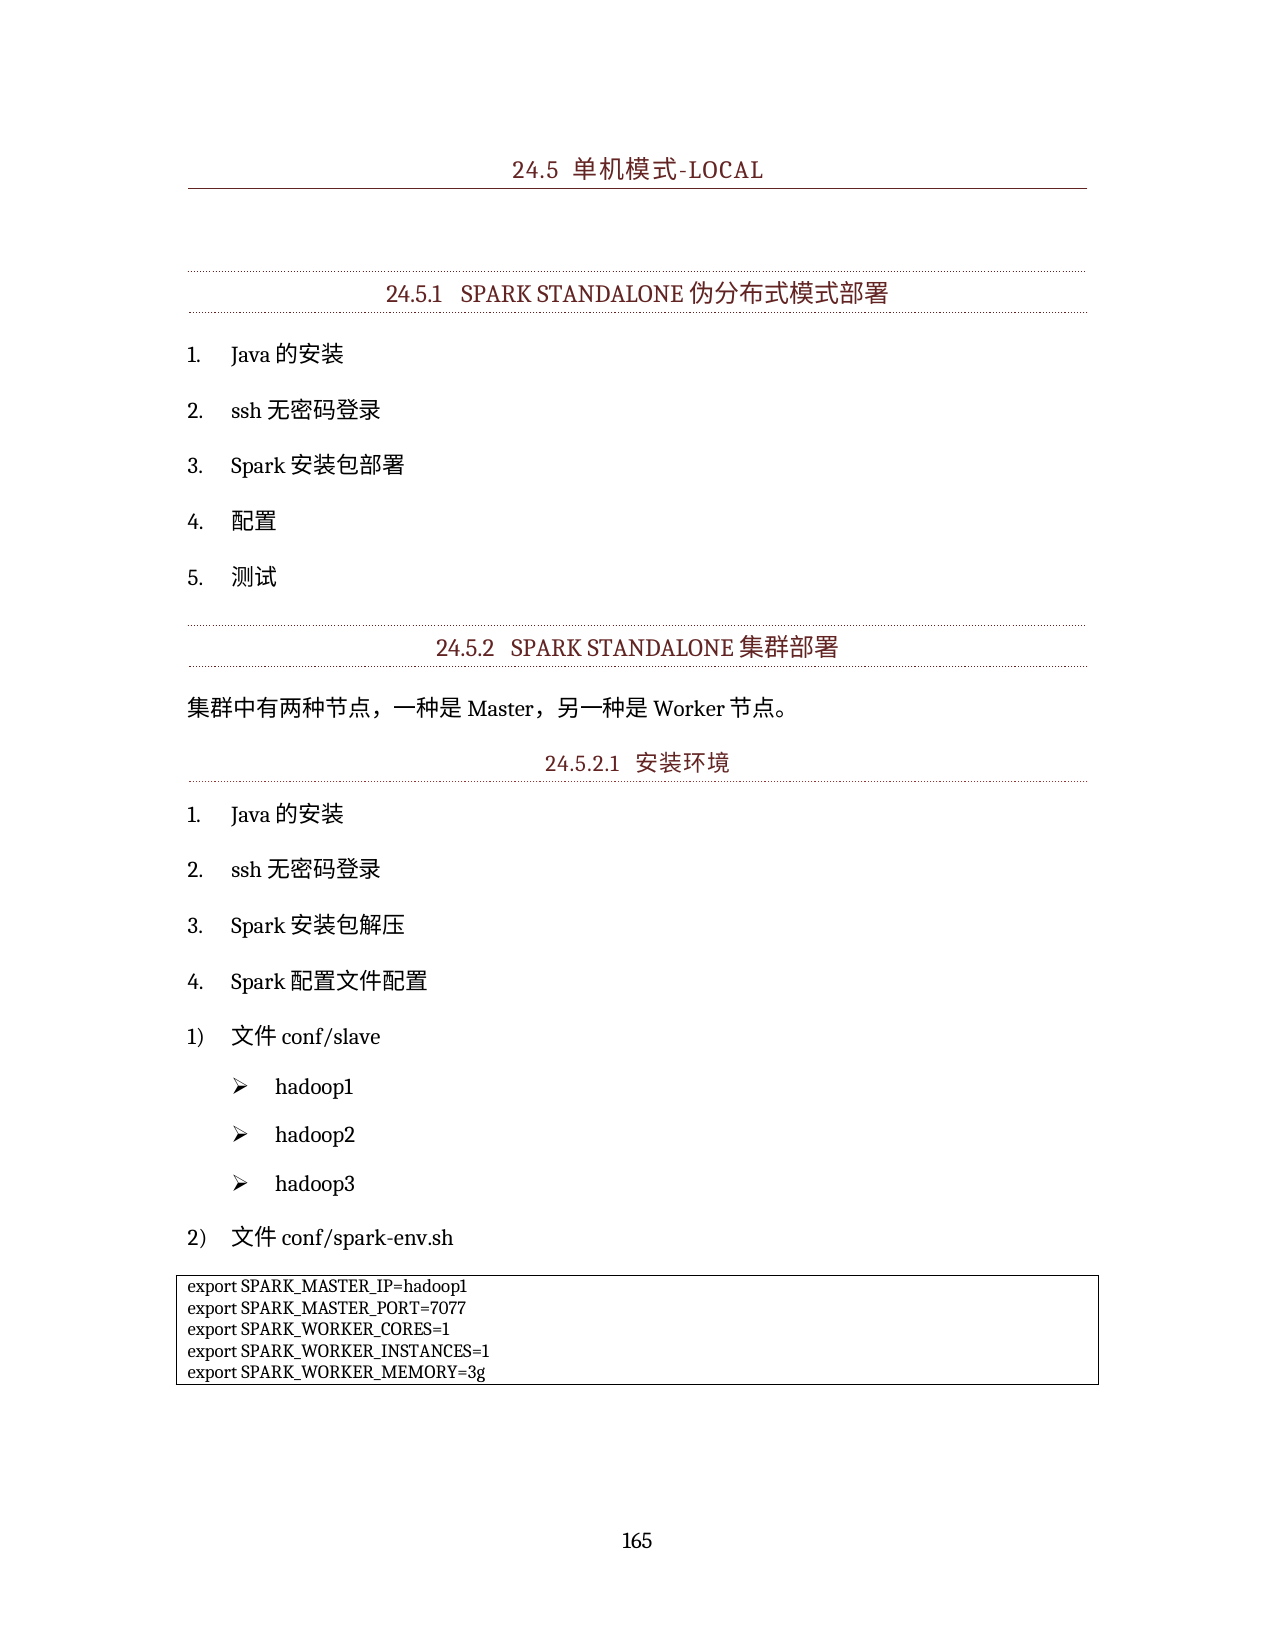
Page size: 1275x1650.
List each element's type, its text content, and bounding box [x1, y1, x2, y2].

subtitle Spark Standalone 伪分布式模式部署 [187, 271, 1087, 313]
subtitle 安装环境 [187, 745, 1087, 782]
list 配置 [187, 503, 1087, 536]
list hadoop1 [231, 1074, 1087, 1100]
list hadoop2 [231, 1122, 1087, 1148]
list ssh 无密码登录 [187, 851, 1087, 884]
list 文件conf/spark-env.sh [187, 1219, 1087, 1252]
list Java 的安装 [187, 336, 1087, 369]
list Spark 安装包解压 [187, 907, 1087, 940]
list Java 的安装 [187, 796, 1087, 829]
subtitle Spark Standalone集群部署 [187, 624, 1087, 667]
list hadoop3 [231, 1171, 1087, 1197]
subtitle 单机模式-local [187, 150, 1087, 189]
list Spark 配置文件配置 [187, 962, 1087, 996]
list 文件conf/slave [187, 1018, 1087, 1051]
list Spark 安装包部署 [187, 447, 1087, 480]
text 集群中有两种节点，一种是Master，另一种是Worker节点。 [187, 689, 1087, 723]
list 测试 [187, 558, 1087, 592]
list ssh 无密码登录 [187, 392, 1087, 425]
table_header export SPARK_MASTER_IP=hadoop1 export SPARK_MASTER_PORT=7077 export SPARK_WORKER_CORES=1 export SPARK_WORKER_INSTANCES=1 export SPARK_WORKER_MEMORY=3g [177, 1276, 1098, 1383]
